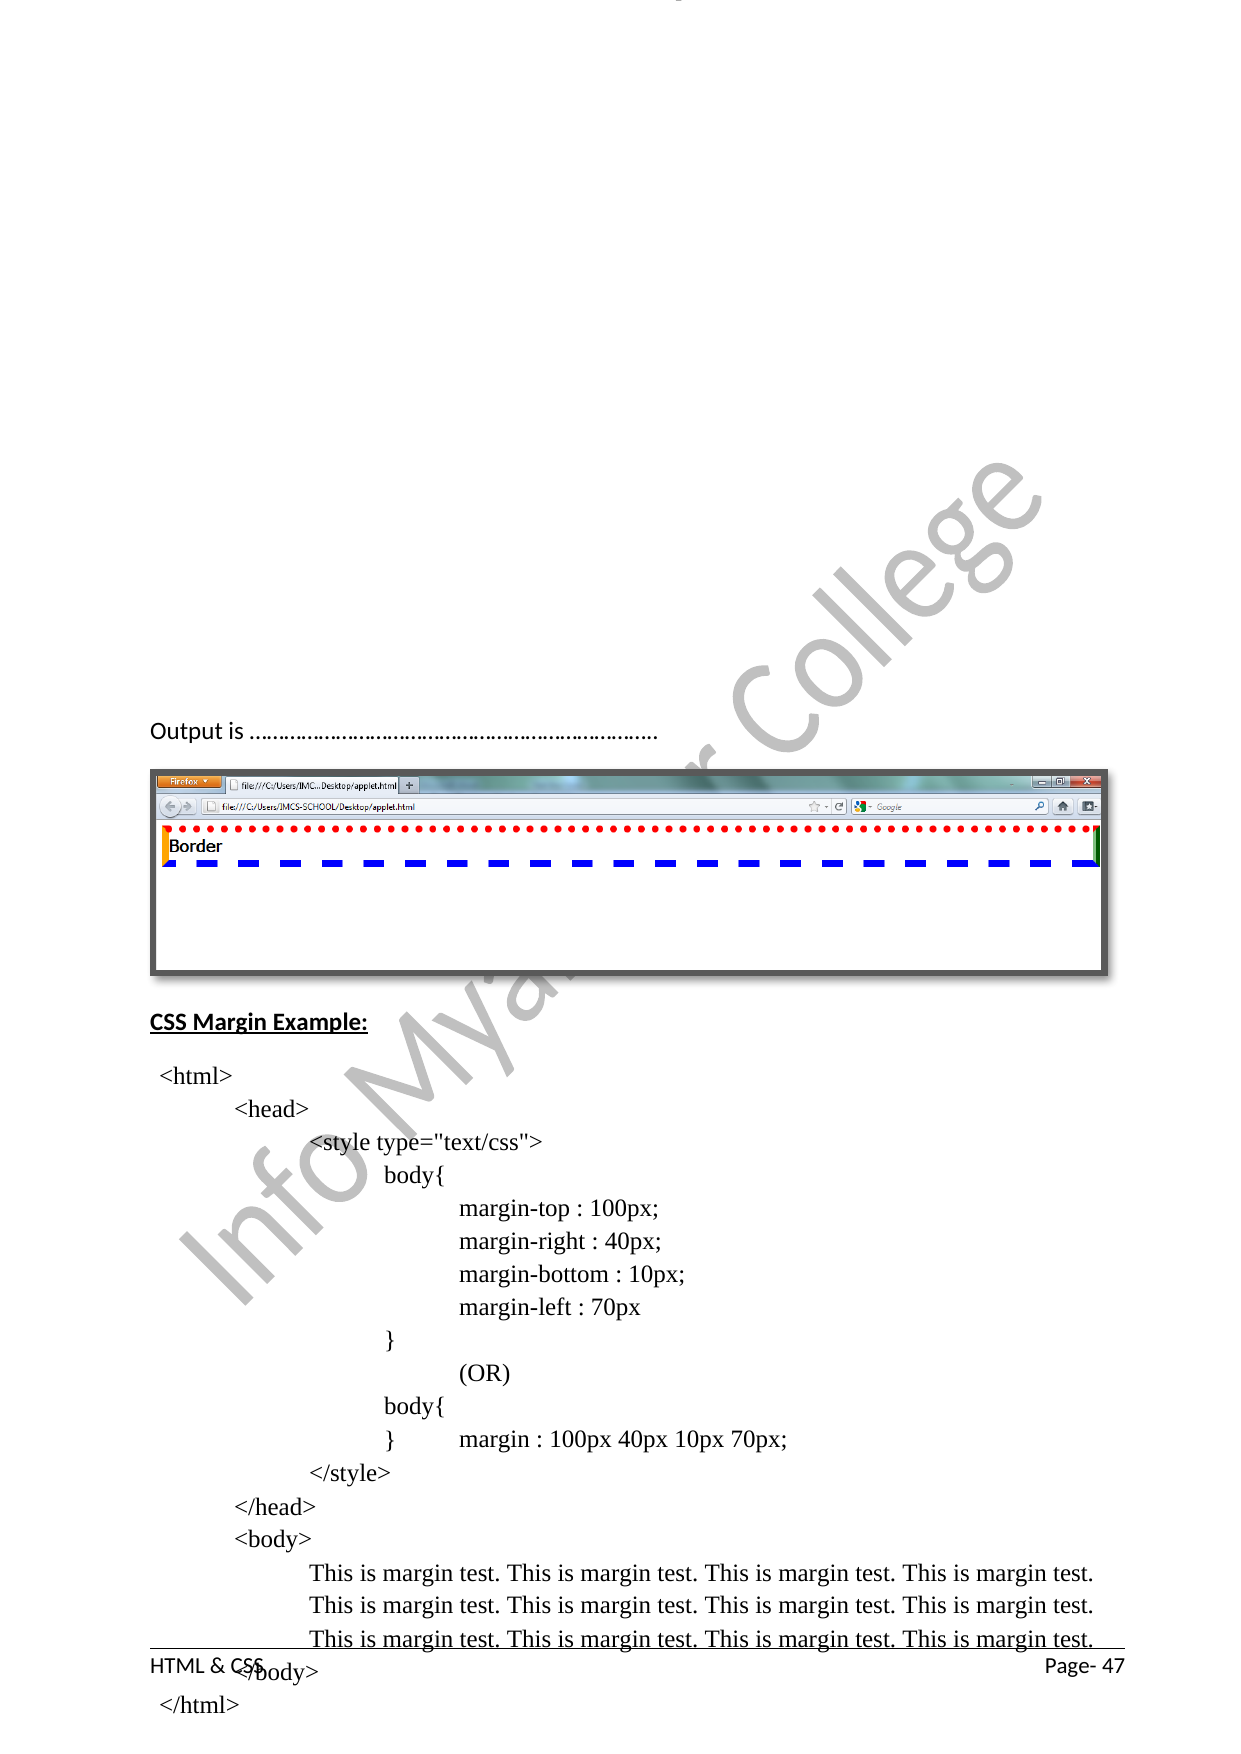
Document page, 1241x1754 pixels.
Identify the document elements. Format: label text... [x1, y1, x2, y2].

text CSS Margin Example: [150, 1006, 1090, 1036]
picture [156, 776, 1101, 970]
text Output is …………………………………………………………….. [150, 715, 1090, 745]
